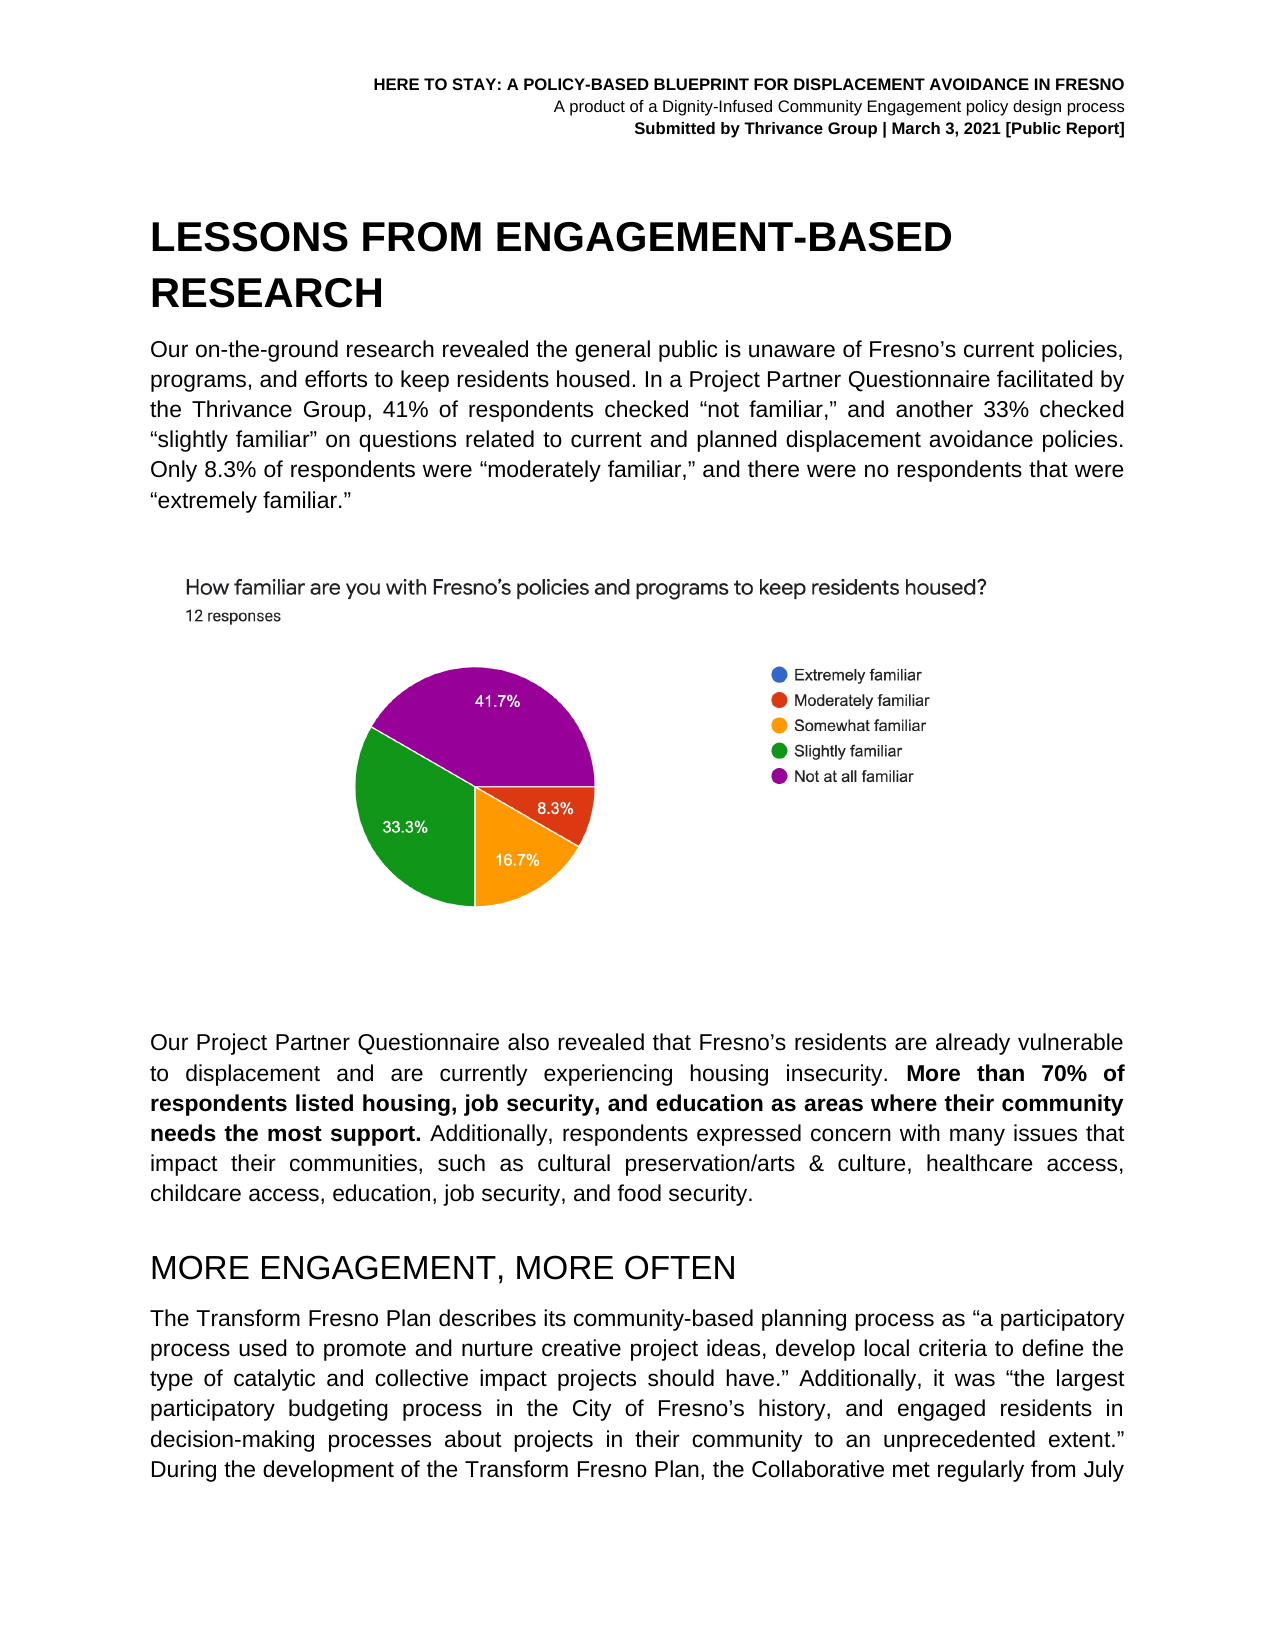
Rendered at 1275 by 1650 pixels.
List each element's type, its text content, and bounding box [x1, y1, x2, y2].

subtitle MORE ENGAGEMENT, MORE OFTEN [150, 1248, 1125, 1286]
text Our Project Partner Questionnaire also revealed that Fresno’s residents are already vulnerable to displacement and are currently experiencing housing insecurity. More than 70% of respondents listed housing, job security, and education as areas where their community needs the most support. Additionally, respondents expressed concern with many issues that impact their communities, such as cultural preservation/arts & culture, healthcare access, childcare access, education, job security, and food security. [150, 1029, 1125, 1207]
subtitle LESSONS FROM ENGAGEMENT-BASED RESEARCH [150, 213, 1125, 316]
text Our on-the-ground research revealed the general public is unaware of Fresno’s current policies, programs, and efforts to keep residents housed. In a Project Partner Questionnaire facilitated by the Thrivance Group, 41% of respondents checked “not familiar,” and another 33% checked “slightly familiar” on questions related to current and planned displacement avoidance policies. Only 8.3% of respondents were “moderately familiar,” and there were no respondents that were “extremely familiar.” [150, 336, 1125, 513]
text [150, 1305, 1125, 1482]
picture [153, 541, 1129, 952]
